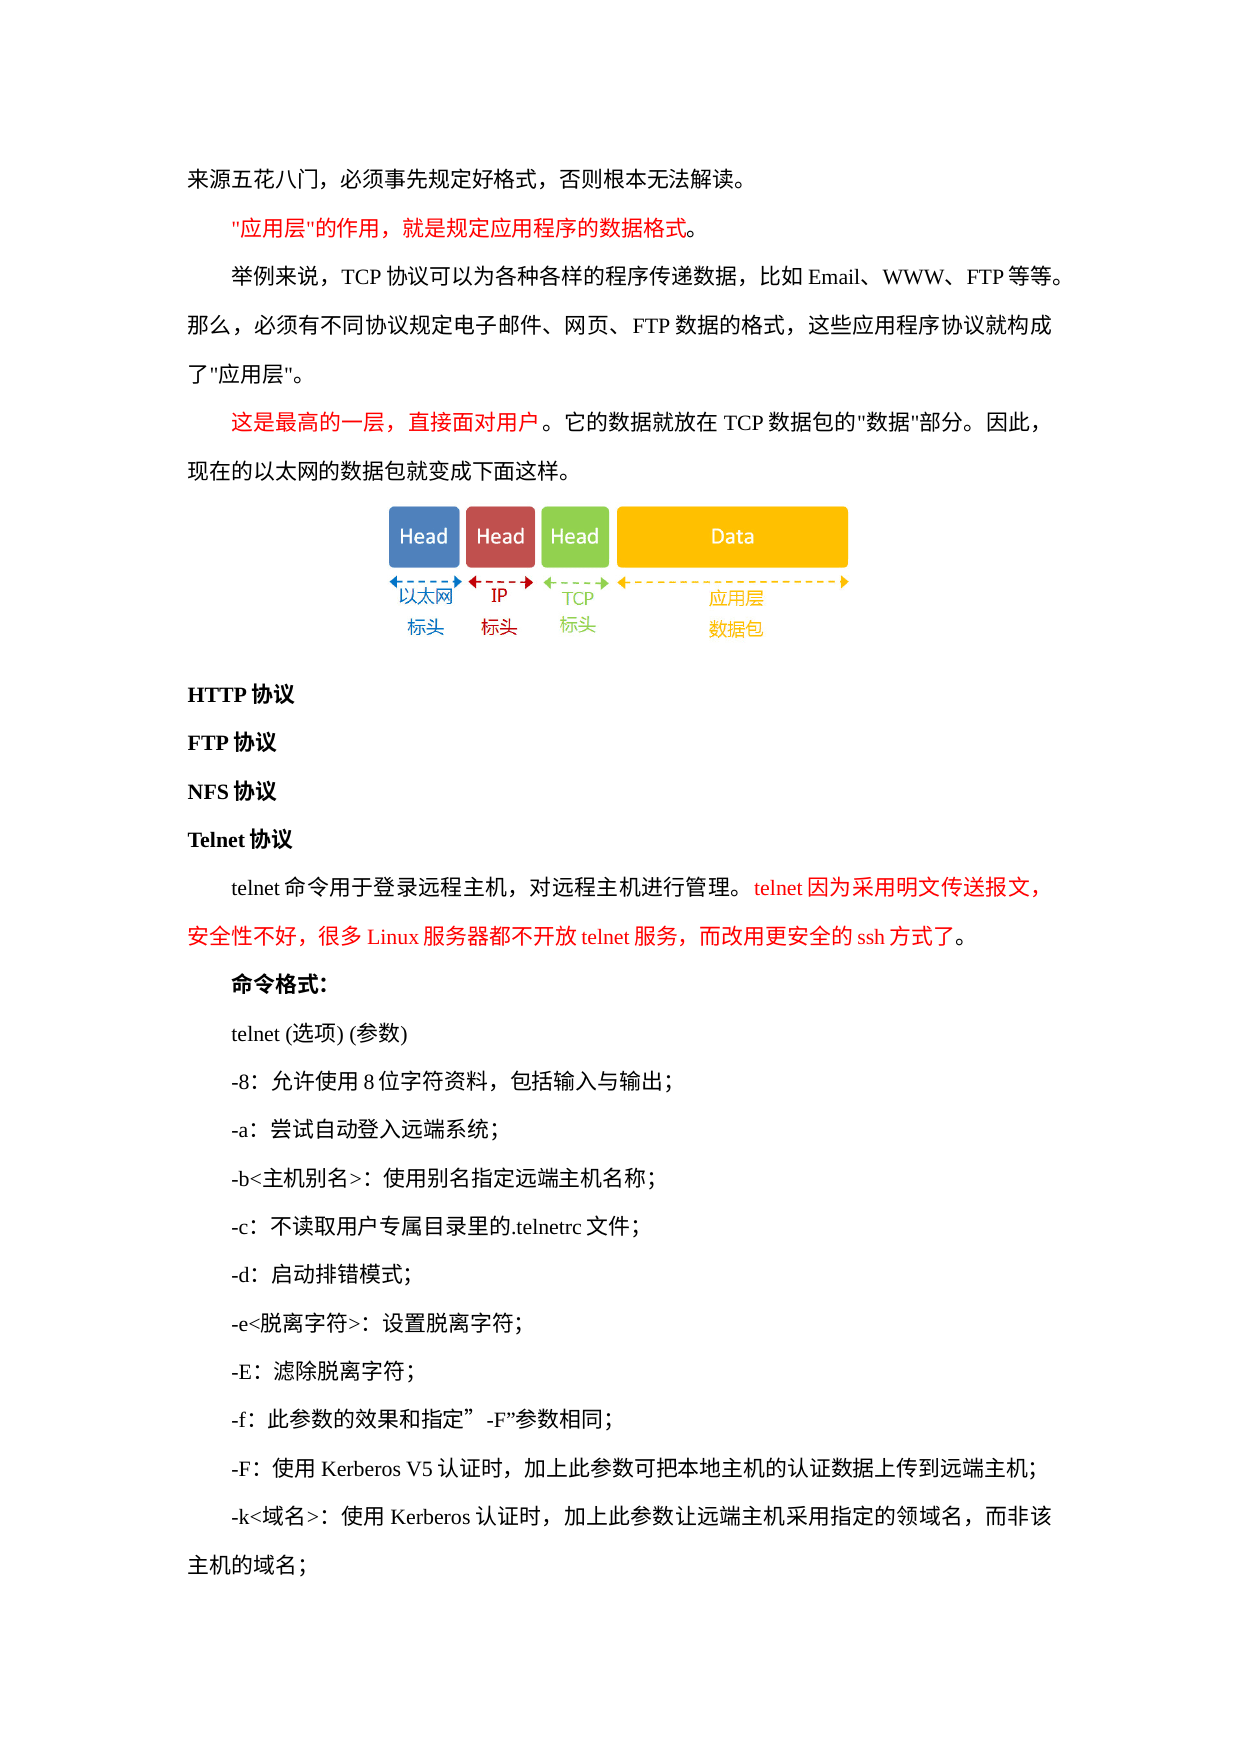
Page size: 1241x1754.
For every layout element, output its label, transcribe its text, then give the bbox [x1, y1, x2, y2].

text 命令格式： [187, 967, 1053, 999]
text -f：此参数的效果和指定”-F”参数相同； [187, 1402, 1053, 1434]
text -E：滤除脱离字符； [187, 1354, 1053, 1386]
text telnet命令用于登录远程主机，对远程主机进行管理。telnet因为采用明文传送报文，安全性不好，很多Linux服务器都不开放telnet服务，而改用更安全的ssh方式了。 [187, 870, 1053, 951]
text -a：尝试自动登入远端系统； [187, 1112, 1053, 1144]
text -8：允许使用8位字符资料，包括输入与输出； [187, 1064, 1053, 1096]
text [187, 162, 1053, 194]
text telnet (选项) (参数) [187, 1015, 1053, 1048]
text "应用层"的作用，就是规定应用程序的数据格式。 [187, 210, 1053, 243]
text -k<域名>：使用Kerberos认证时，加上此参数让远端主机采用指定的领域名，而非该主机的域名； [187, 1499, 1053, 1580]
subtitle NFS协议 [187, 773, 1053, 806]
text -e<脱离字符>：设置脱离字符； [187, 1305, 1053, 1338]
text 举例来说，TCP协议可以为各种各样的程序传递数据，比如Email、WWW、FTP等等。那么，必须有不同协议规定电子邮件、网页、FTP数据的格式，这些应用程序协议就构成了"应用层"。 [187, 259, 1053, 389]
text -b<主机别名>：使用别名指定远端主机名称； [187, 1160, 1053, 1193]
subtitle HTTP协议 [187, 677, 1053, 709]
subtitle FTP协议 [187, 725, 1053, 757]
picture [380, 501, 860, 646]
subtitle Telnet协议 [187, 822, 1053, 854]
text -c：不读取用户专属目录里的.telnetrc文件； [187, 1209, 1053, 1241]
text 这是最高的一层，直接面对用户。它的数据就放在TCP数据包的"数据"部分。因此，现在的以太网的数据包就变成下面这样。 [187, 404, 1053, 486]
text -F：使用Kerberos V5认证时，加上此参数可把本地主机的认证数据上传到远端主机； [187, 1450, 1053, 1483]
text -d：启动排错模式； [187, 1257, 1053, 1289]
